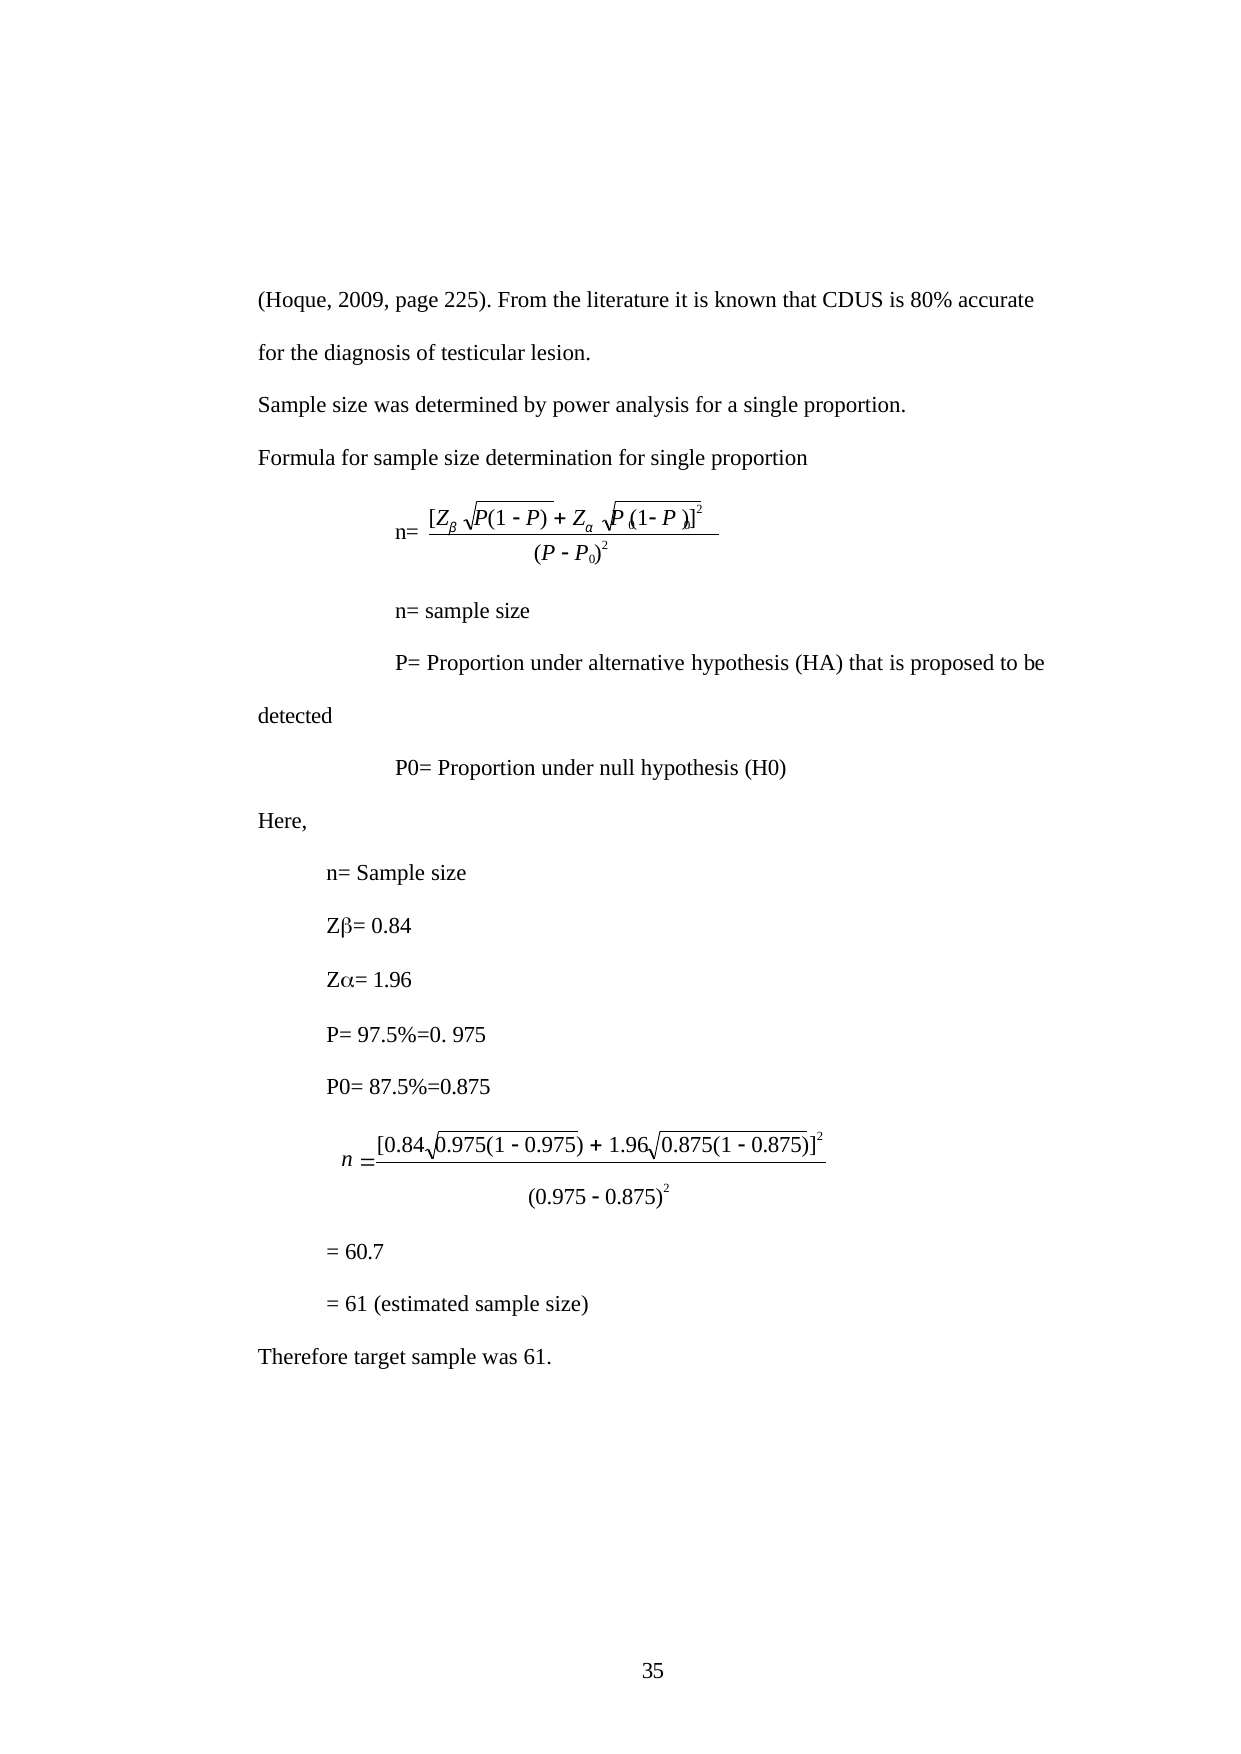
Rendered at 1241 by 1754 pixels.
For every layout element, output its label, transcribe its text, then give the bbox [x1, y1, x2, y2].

text detected [258, 702, 1180, 728]
text P= 97.5%=0. 975 [326, 1021, 1180, 1047]
text P0= Proportion under null hypothesis (H0) [395, 754, 1180, 781]
text Sample size was determined by power analysis for a single proportion. Formula for sample size determination for single proportion [258, 391, 976, 470]
text n= (P  P )2 [395, 518, 1180, 565]
text P0= 87.5%=0.875 [326, 1073, 1180, 1100]
text n= sample size [395, 597, 1180, 623]
text n  (0.975  0.875)2 [341, 1145, 1180, 1209]
text (Hoque, 2009, page 225). From the literature it is known that CDUS is 80% accurate for the diagnosis of testicular lesion. [258, 287, 1060, 365]
text Z= 1.96 [326, 965, 1180, 993]
text n= Sample size Z= 0.84 [326, 859, 500, 938]
text P= Proportion under alternative hypothesis (HA) that is proposed to be [395, 649, 1180, 676]
text Here, [258, 807, 1180, 833]
text = 61 (estimated sample size) Therefore target sample was 61. [258, 1291, 672, 1369]
text = 60.7 [326, 1238, 1180, 1264]
